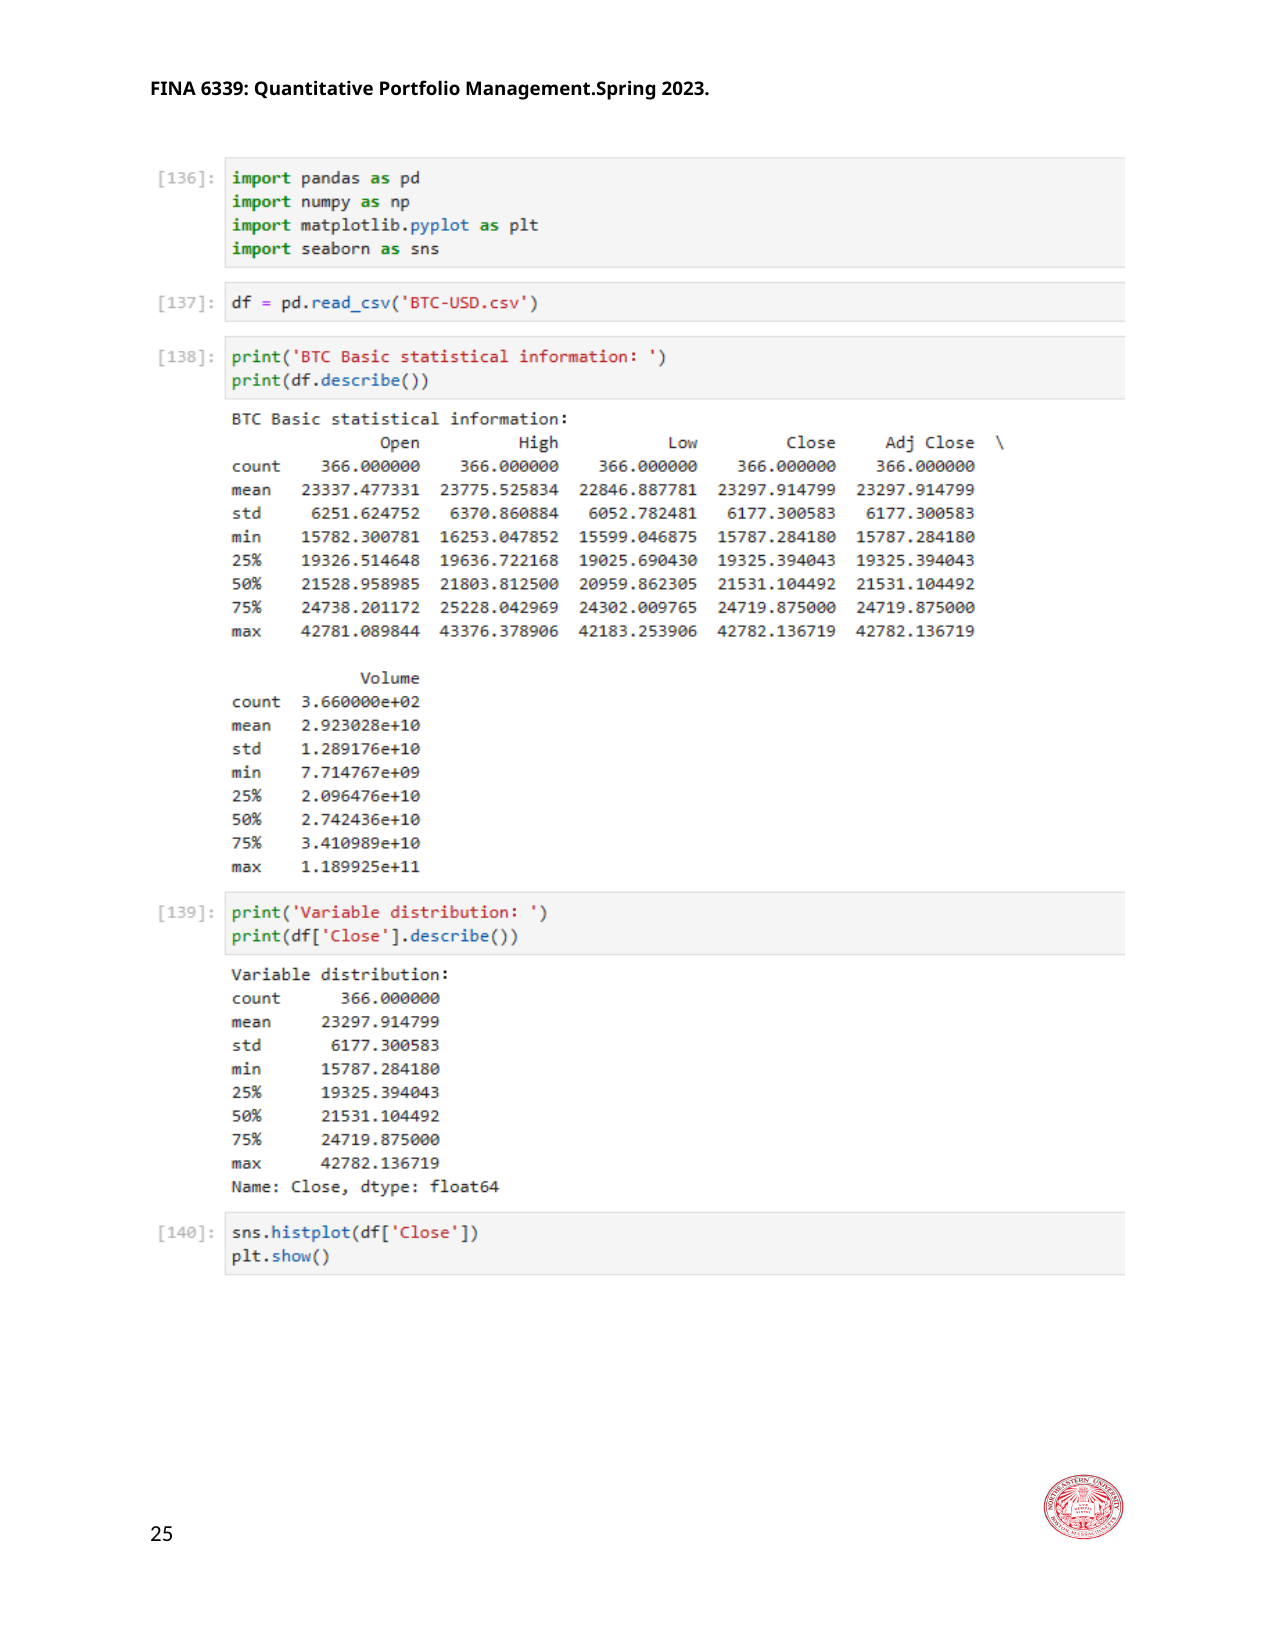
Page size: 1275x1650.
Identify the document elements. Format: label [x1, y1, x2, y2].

picture [1041, 1472, 1125, 1542]
picture [150, 150, 1125, 1288]
